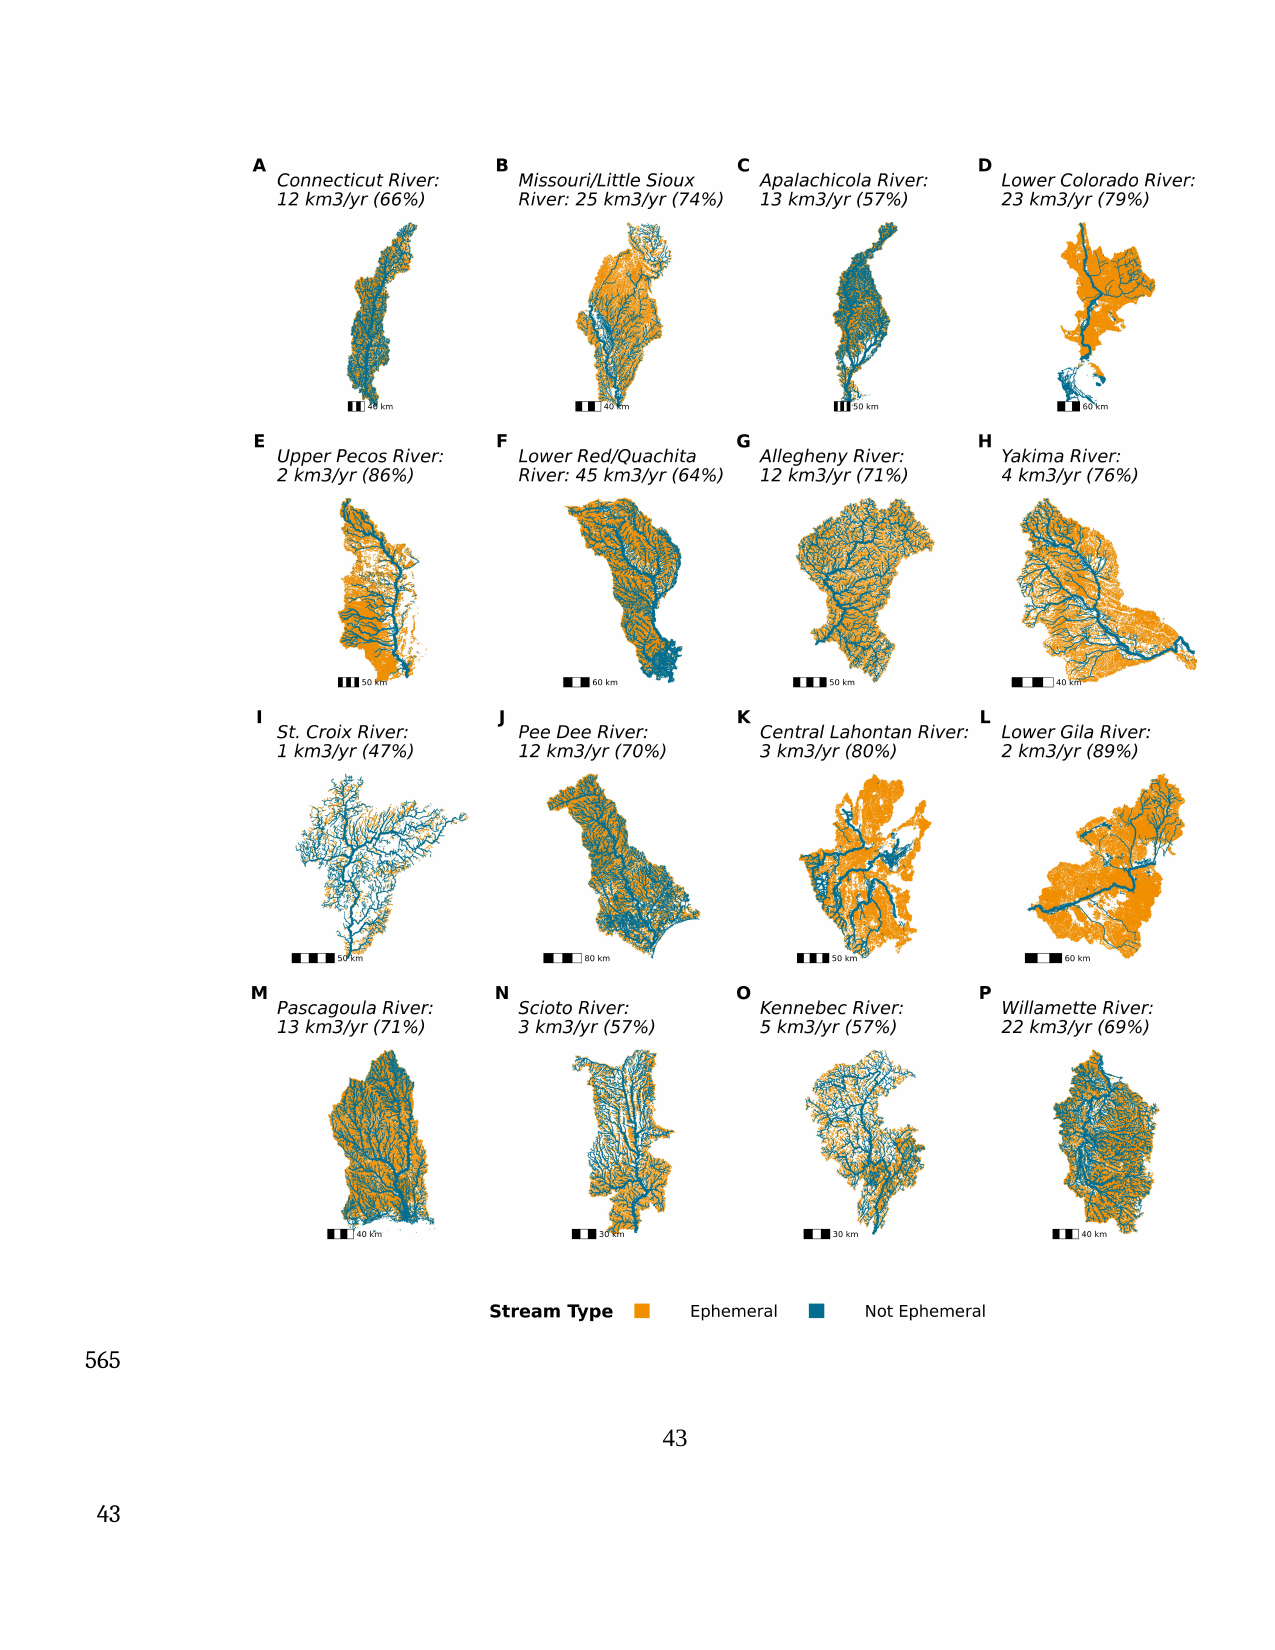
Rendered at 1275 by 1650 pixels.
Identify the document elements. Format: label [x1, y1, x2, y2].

picture [243, 150, 1219, 1369]
